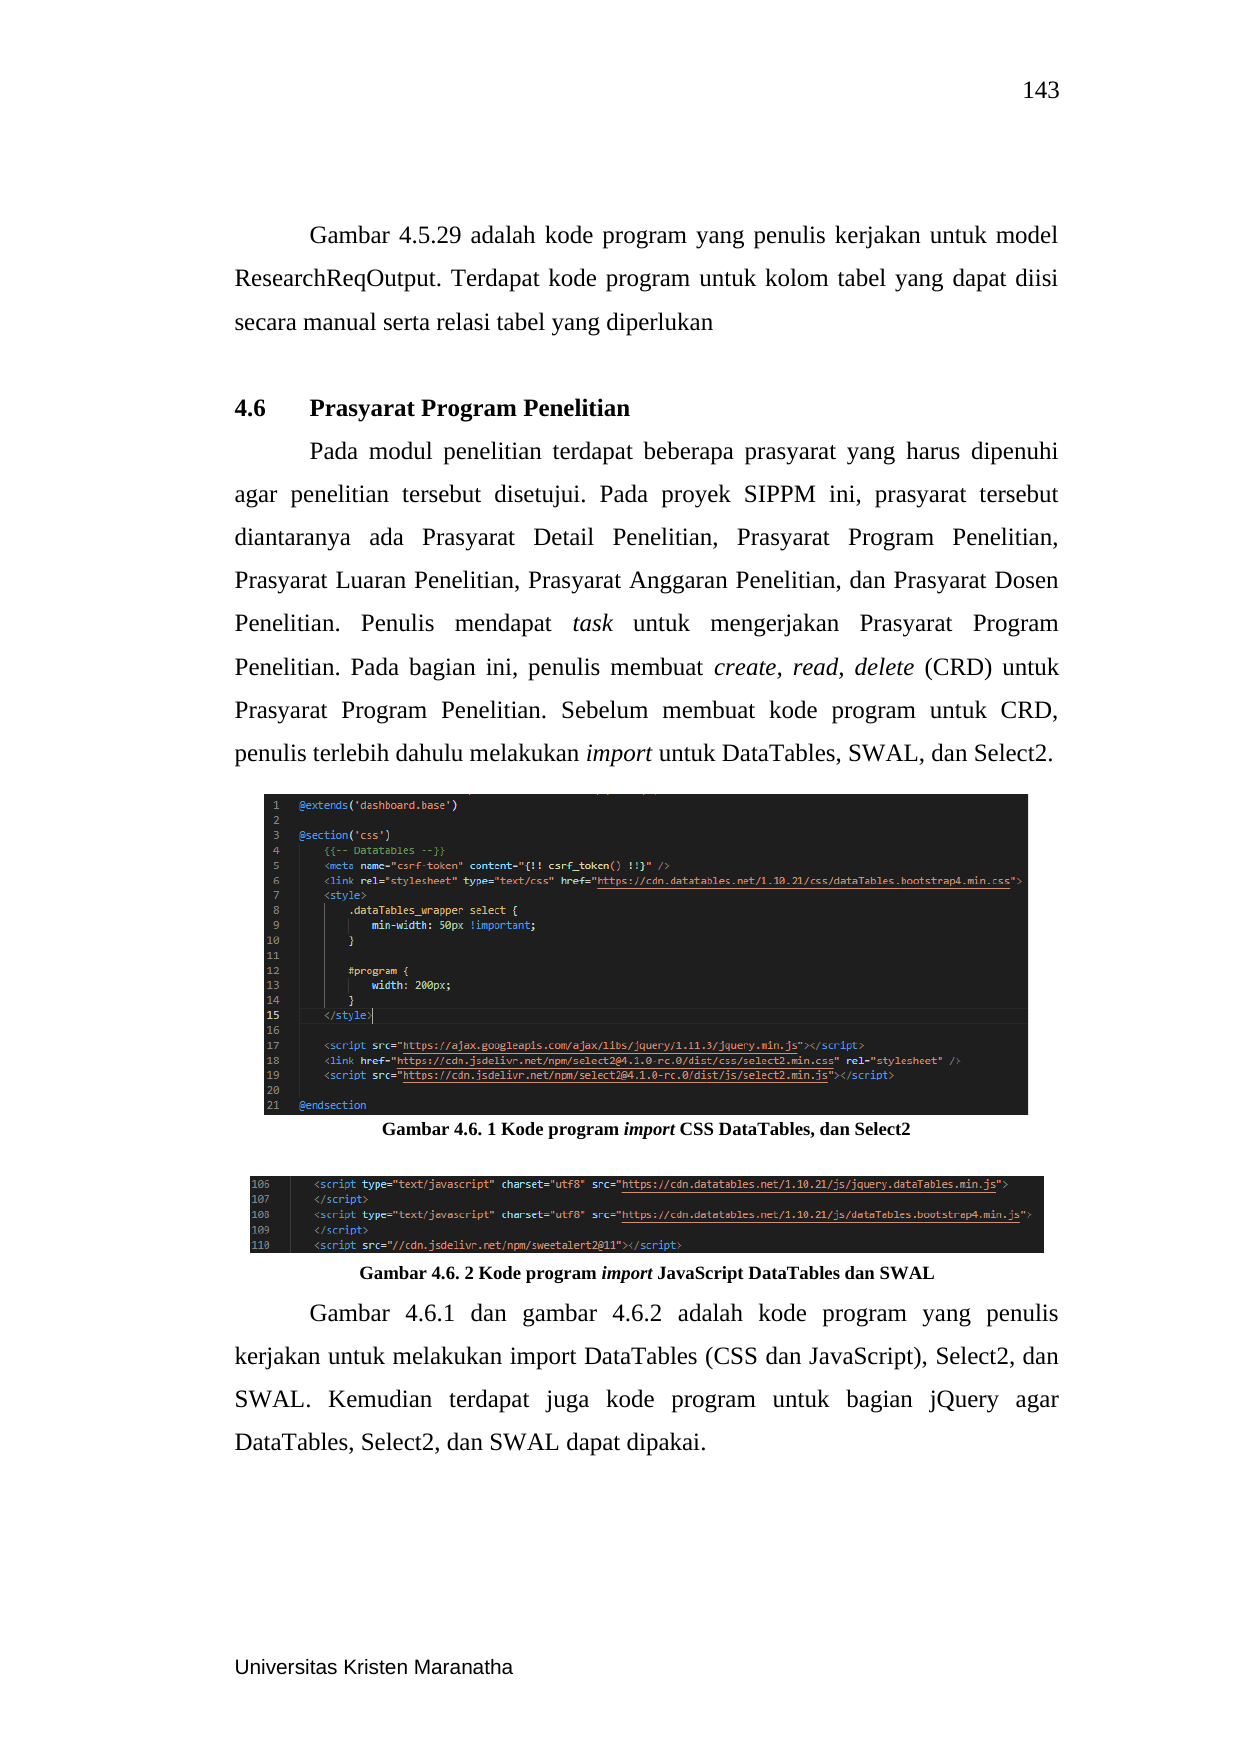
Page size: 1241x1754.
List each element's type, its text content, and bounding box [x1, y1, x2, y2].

text Pada modul penelitian terdapat beberapa prasyarat yang harus dipenuhi agar penelitian tersebut disetujui. Pada proyek SIPPM ini, prasyarat tersebut diantaranya ada Prasyarat Detail Penelitian, Prasyarat Program Penelitian, Prasyarat Luaran Penelitian, Prasyarat Anggaran Penelitian, dan Prasyarat Dosen Penelitian. Penulis mendapat task untuk mengerjakan Prasyarat Program Penelitian. Pada bagian ini, penulis membuat create, read, delete (CRD) untuk Prasyarat Program Penelitian. Sebelum membuat kode program untuk CRD, penulis terlebih dahulu melakukan import untuk DataTables, SWAL, dan Select2. [234, 436, 1059, 767]
picture [250, 1176, 1044, 1253]
subtitle 4.6 Prasyarat Program Penelitian [234, 393, 1059, 422]
picture [264, 794, 1029, 1115]
text Gambar 4.5.29 adalah kode program yang penulis kerjakan untuk model ResearchReqOutput. Terdapat kode program untuk kolom tabel yang dapat diisi secara manual serta relasi tabel yang diperlukan [234, 220, 1059, 335]
text Gambar 4.6.1 dan gambar 4.6.2 adalah kode program yang penulis kerjakan untuk melakukan import DataTables (CSS dan JavaScript), Select2, dan SWAL. Kemudian terdapat juga kode program untuk bagian jQuery agar DataTables, Select2, dan SWAL dapat dipakai. [234, 867, 1059, 1456]
